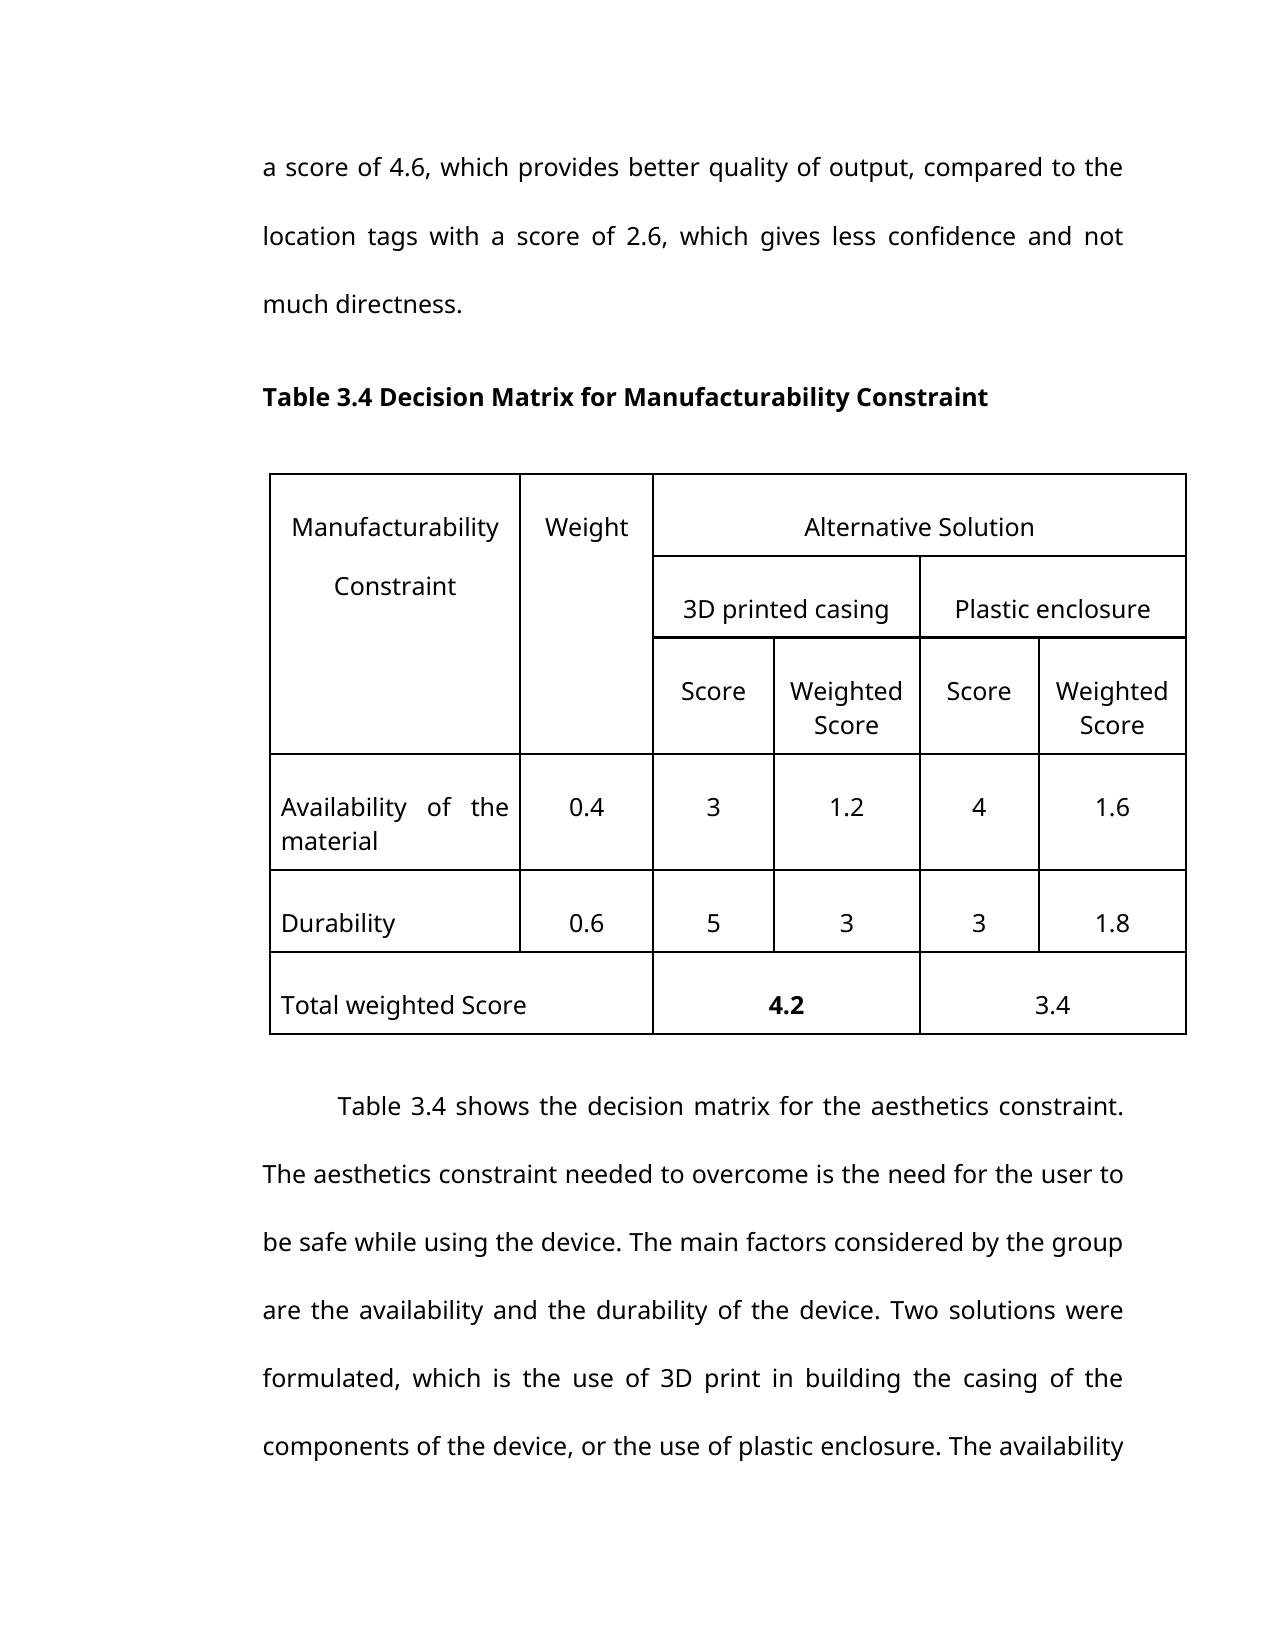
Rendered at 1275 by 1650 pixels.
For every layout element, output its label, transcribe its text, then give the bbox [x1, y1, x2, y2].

table_cell 3D printed casing [654, 557, 919, 636]
table_cell 3 [654, 755, 773, 868]
table_cell 4 [921, 755, 1038, 868]
table_cell 3 [921, 871, 1038, 951]
table_cell 1.6 [1040, 755, 1185, 868]
table_cell 0.6 [521, 871, 652, 951]
table_cell Score [921, 639, 1038, 752]
text Table 3.4 Decision Matrix for Manufacturability Constraint [187, 379, 1125, 413]
table_cell Total weighted Score [271, 953, 652, 1032]
table_cell 3.4 [921, 953, 1185, 1032]
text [262, 150, 1125, 320]
table_cell Weighted Score [775, 639, 919, 752]
table_cell 5 [654, 871, 773, 951]
table_cell Score [654, 639, 773, 752]
table_cell Plastic enclosure [921, 557, 1185, 636]
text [262, 1088, 1125, 1463]
table_cell 4.2 [654, 953, 919, 1032]
table_cell Weighted Score [1040, 639, 1185, 752]
table_cell Durability [271, 871, 519, 951]
table_header Alternative Solution [654, 475, 1185, 554]
table_cell 3 [775, 871, 919, 951]
table_header Weight [521, 475, 652, 752]
table_header Manufacturability Constraint [271, 475, 519, 752]
table_cell Availability of the material [271, 755, 519, 868]
table_cell 1.8 [1040, 871, 1185, 951]
table_cell 1.2 [775, 755, 919, 868]
table_cell 0.4 [521, 755, 652, 868]
